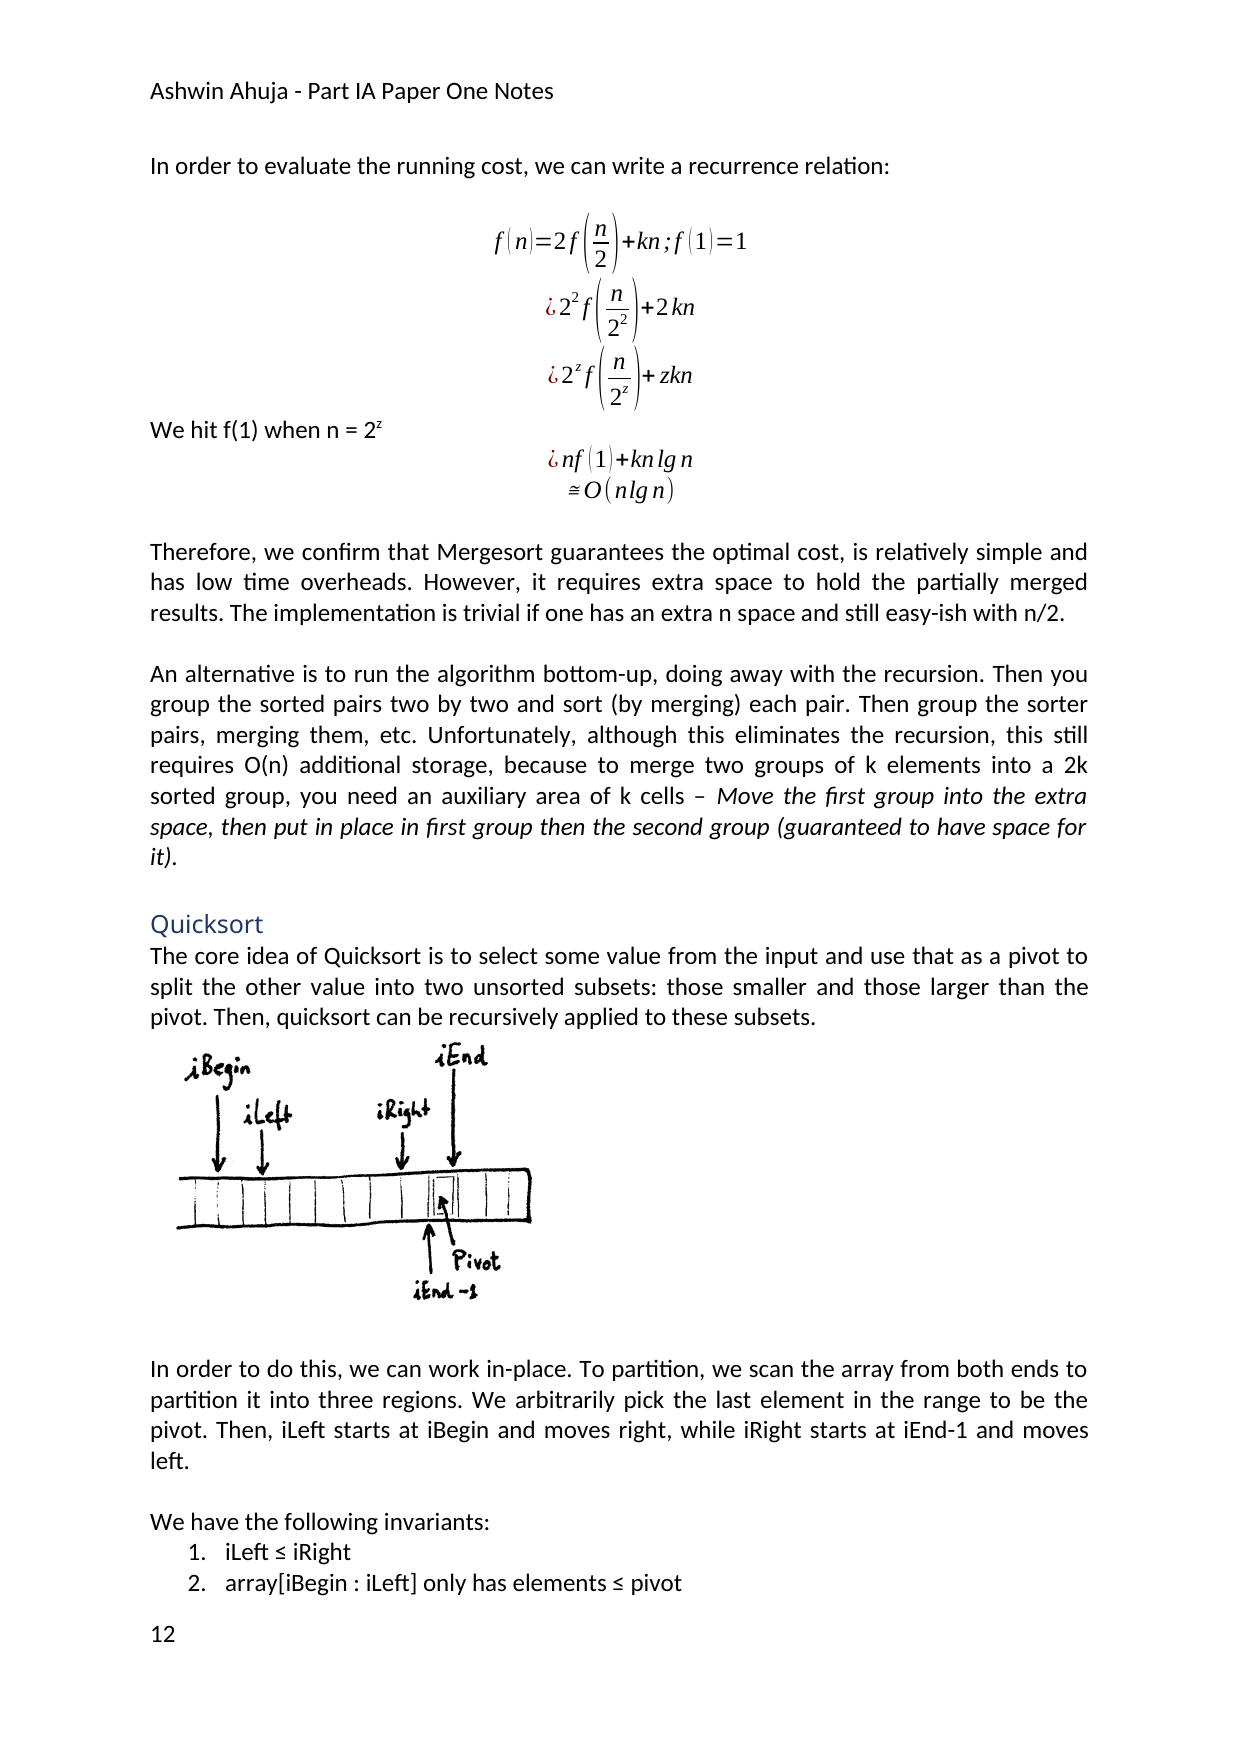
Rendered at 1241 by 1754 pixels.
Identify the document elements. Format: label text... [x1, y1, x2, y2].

subtitle Quicksort [150, 906, 1090, 940]
text We hit f(1) when n = 2z [150, 414, 1090, 444]
text Therefore, we confirm that Mergesort guarantees the optimal cost, is relatively simple and has low time overheads. However, it requires extra space to hold the partially merged results. The implementation is trivial if one has an extra n space and still easy-ish with n/2. [150, 536, 1090, 627]
text The core idea of Quicksort is to select some value from the input and use that as a pivot to split the other value into two unsorted subsets: those smaller and those larger than the pivot. Then, quicksort can be recursively applied to these subsets. [150, 940, 1090, 1032]
text An alternative is to run the algorithm bottom-up, doing away with the recursion. Then you group the sorted pairs two by two and sort (by merging) each pair. Then group the sorter pairs, merging them, etc. Unfortunately, although this eliminates the recursion, this still requires O(n) additional storage, because to merge two groups of k elements into a 2k sorted group, you need an auxiliary area of k cells – Move the first group into the extra space, then put in place in first group then the second group (guaranteed to have space for it). [150, 658, 1090, 872]
text In order to evaluate the running cost, we can write a recurrence relation: [150, 150, 1090, 181]
list iLeft ≤ iRight [187, 1536, 1090, 1567]
picture [150, 1032, 575, 1323]
text In order to do this, we can work in-place. To partition, we scan the array from both ends to partition it into three regions. We arbitrarily pick the last element in the range to be the pivot. Then, iLeft starts at iBegin and moves right, while iRight starts at iEnd-1 and moves left. [150, 1353, 1090, 1475]
text We have the following invariants: [150, 1506, 1090, 1536]
list array[iBegin : iLeft] only has elements ≤ pivot [187, 1567, 1090, 1597]
